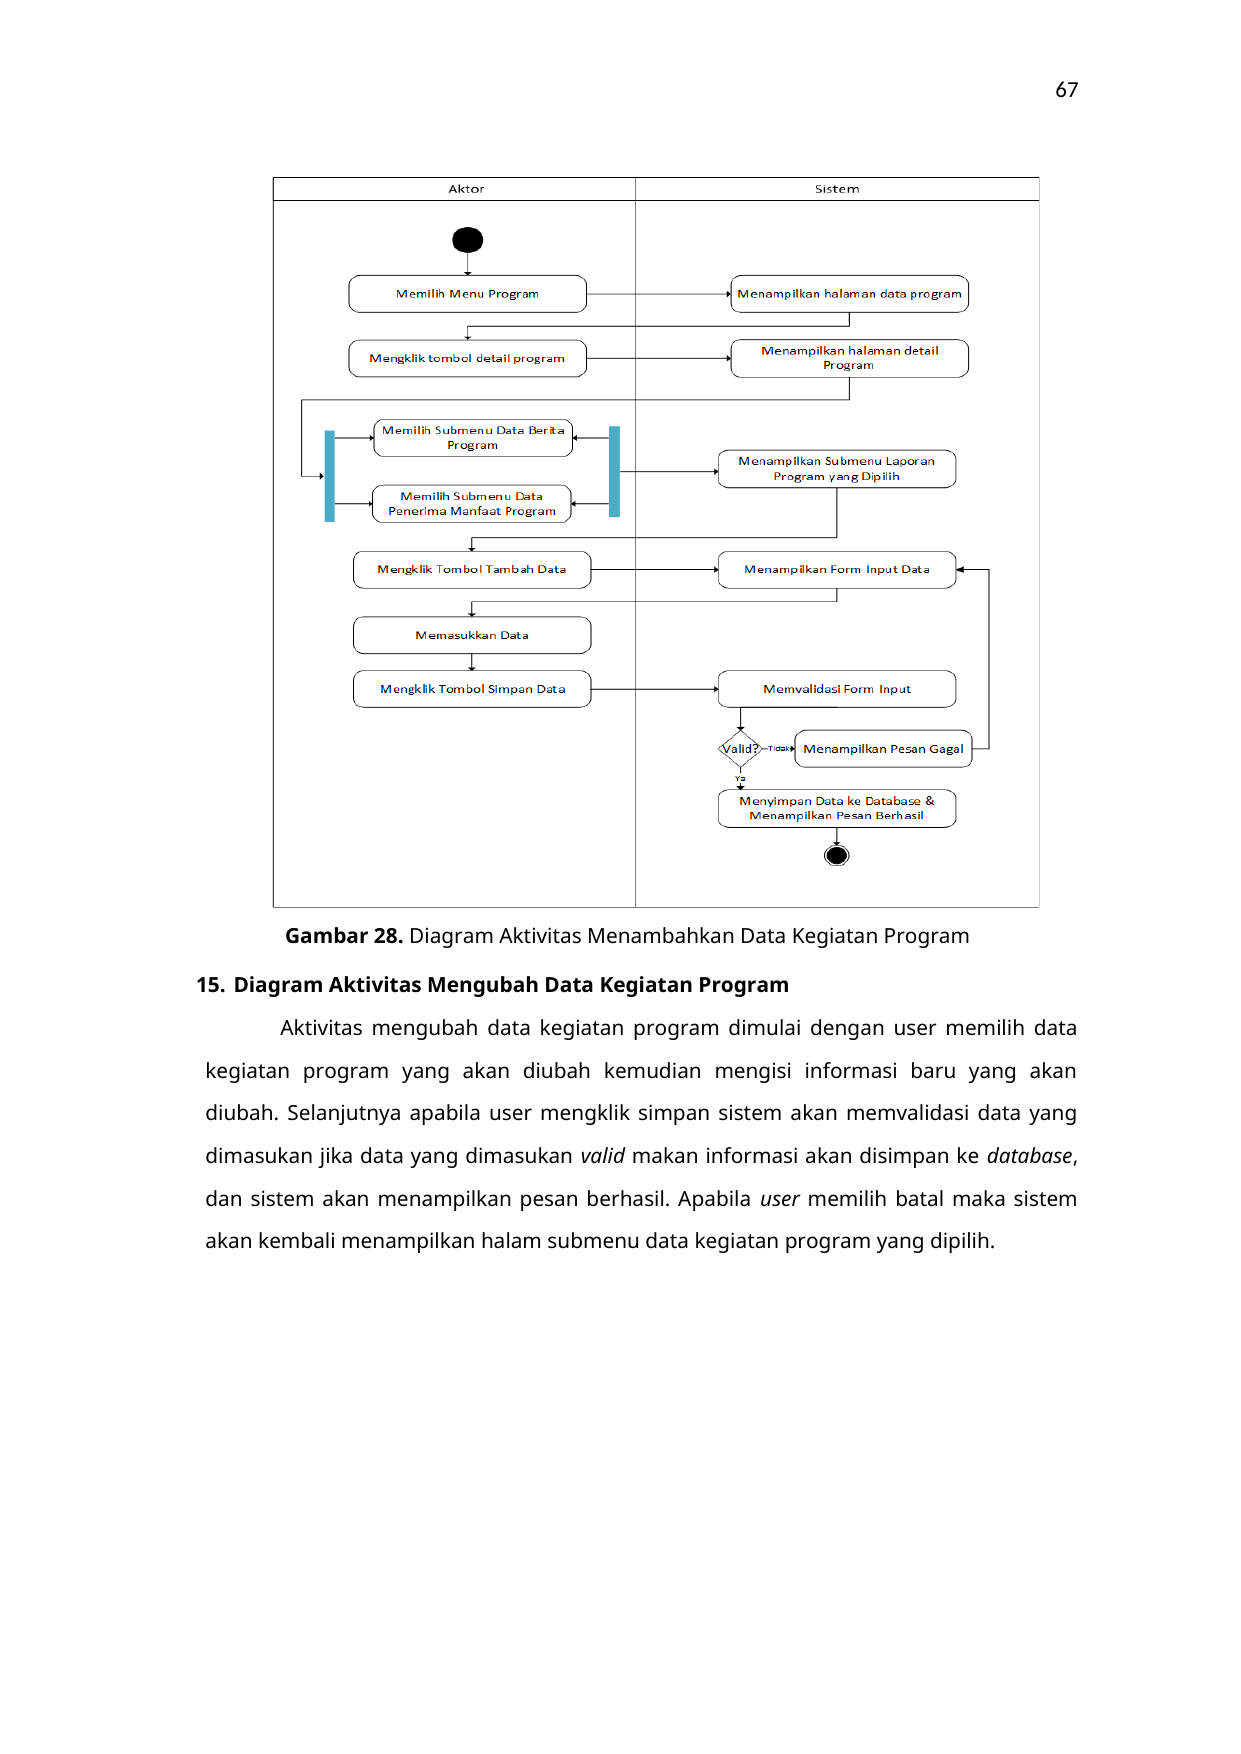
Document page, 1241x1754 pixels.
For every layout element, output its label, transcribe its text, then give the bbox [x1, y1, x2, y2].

text Gambar 28. Diagram Aktivitas Menambahkan Data Kegiatan Program [177, 921, 1078, 950]
picture [272, 177, 1040, 908]
text Aktivitas mengubah data kegiatan program dimulai dengan user memilih data kegiatan program yang akan diubah kemudian mengisi informasi baru yang akan diubah. Selanjutnya apabila user mengklik simpan sistem akan memvalidasi data yang dimasukan jika data yang dimasukan valid makan informasi akan disimpan ke database, dan sistem akan menampilkan pesan berhasil. Apabila user memilih batal maka sistem akan kembali menampilkan halam submenu data kegiatan program yang dipilih. [205, 1013, 1078, 1255]
list Diagram Aktivitas Mengubah Data Kegiatan Program [196, 971, 1078, 999]
